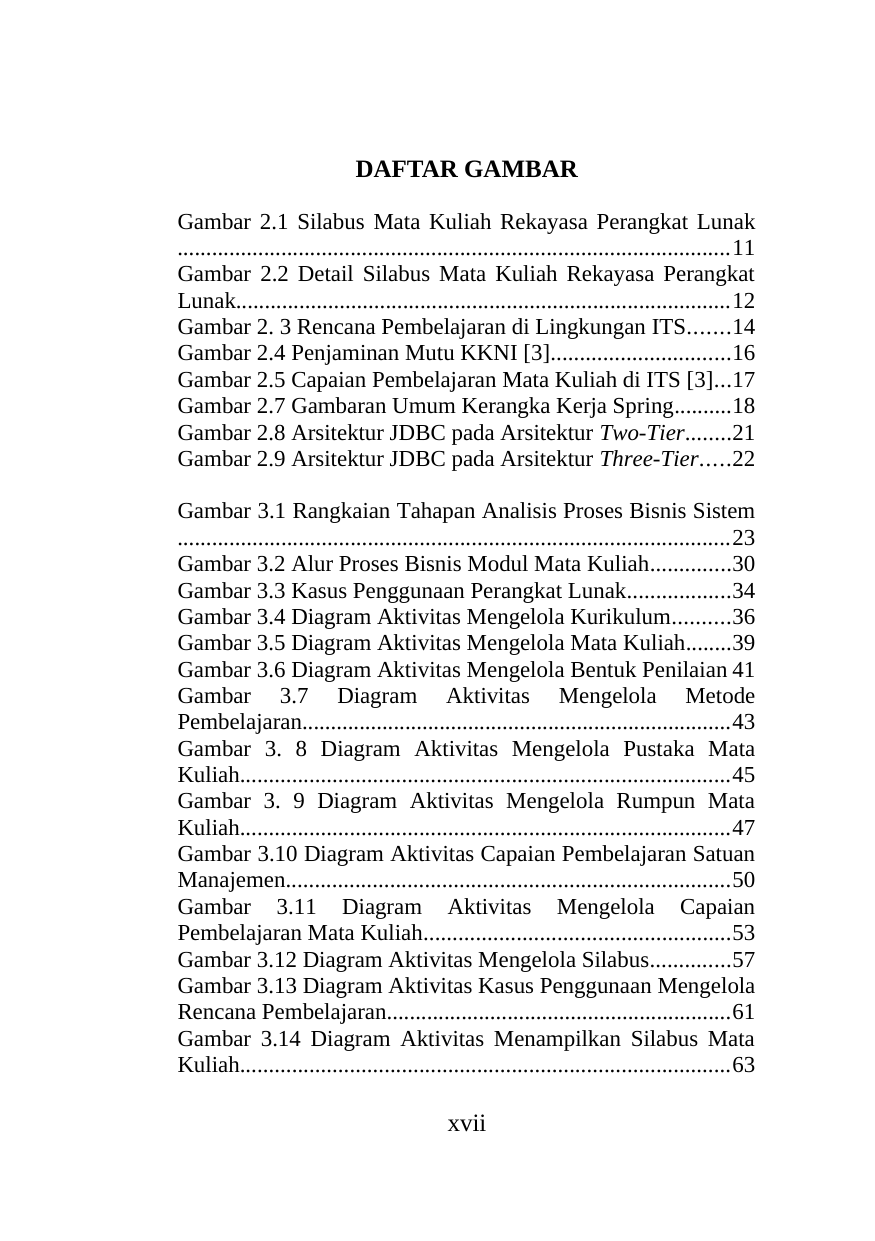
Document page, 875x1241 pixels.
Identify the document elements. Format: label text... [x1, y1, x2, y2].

text Gambar 3.5 Diagram Aktivitas Mengelola Mata Kuliah 39 [177, 629, 756, 656]
text Gambar 3.14 Diagram Aktivitas Menampilkan Silabus Mata Kuliah 63 [177, 1025, 756, 1077]
text Gambar 2. 3 Rencana Pembelajaran di Lingkungan ITS 14 [177, 313, 756, 339]
text Gambar 3.13 Diagram Aktivitas Kasus Penggunaan Mengelola Rencana Pembelajaran 61 [177, 972, 756, 1025]
text Gambar 2.9 Arsitektur JDBC pada Arsitektur Three-Tier 22 [177, 445, 756, 471]
text Gambar 3. 9 Diagram Aktivitas Mengelola Rumpun Mata Kuliah 47 [177, 787, 756, 840]
text Gambar 3.3 Kasus Penggunaan Perangkat Lunak 34 [177, 577, 756, 603]
text Gambar 2.4 Penjaminan Mutu KKNI [3] 16 [177, 339, 756, 366]
text Gambar 3.4 Diagram Aktivitas Mengelola Kurikulum 36 [177, 603, 756, 629]
text Gambar 3.2 Alur Proses Bisnis Modul Mata Kuliah 30 [177, 550, 756, 577]
text Gambar 2.5 Capaian Pembelajaran Mata Kuliah di ITS [3] 17 [177, 366, 756, 392]
subtitle DAFTAR GAMBAR [177, 154, 756, 183]
text Gambar 3.1 Rangkaian Tahapan Analisis Proses Bisnis Sistem 23 [177, 498, 756, 550]
text Gambar 3.7 Diagram Aktivitas Mengelola Metode Pembelajaran 43 [177, 682, 756, 735]
text Gambar 3.12 Diagram Aktivitas Mengelola Silabus 57 [177, 946, 756, 972]
text Gambar 2.2 Detail Silabus Mata Kuliah Rekayasa Perangkat Lunak 12 [177, 260, 756, 313]
text Gambar 3.11 Diagram Aktivitas Mengelola Capaian Pembelajaran Mata Kuliah 53 [177, 893, 756, 946]
text Gambar 2.1 Silabus Mata Kuliah Rekayasa Perangkat Lunak 11 [177, 208, 756, 260]
text Gambar 3. 8 Diagram Aktivitas Mengelola Pustaka Mata Kuliah 45 [177, 735, 756, 787]
text Gambar 3.10 Diagram Aktivitas Capaian Pembelajaran Satuan Manajemen 50 [177, 840, 756, 893]
text Gambar 2.8 Arsitektur JDBC pada Arsitektur Two-Tier 21 [177, 418, 756, 445]
text Gambar 2.7 Gambaran Umum Kerangka Kerja Spring 18 [177, 392, 756, 418]
text Gambar 3.6 Diagram Aktivitas Mengelola Bentuk Penilaian 41 [177, 656, 756, 682]
